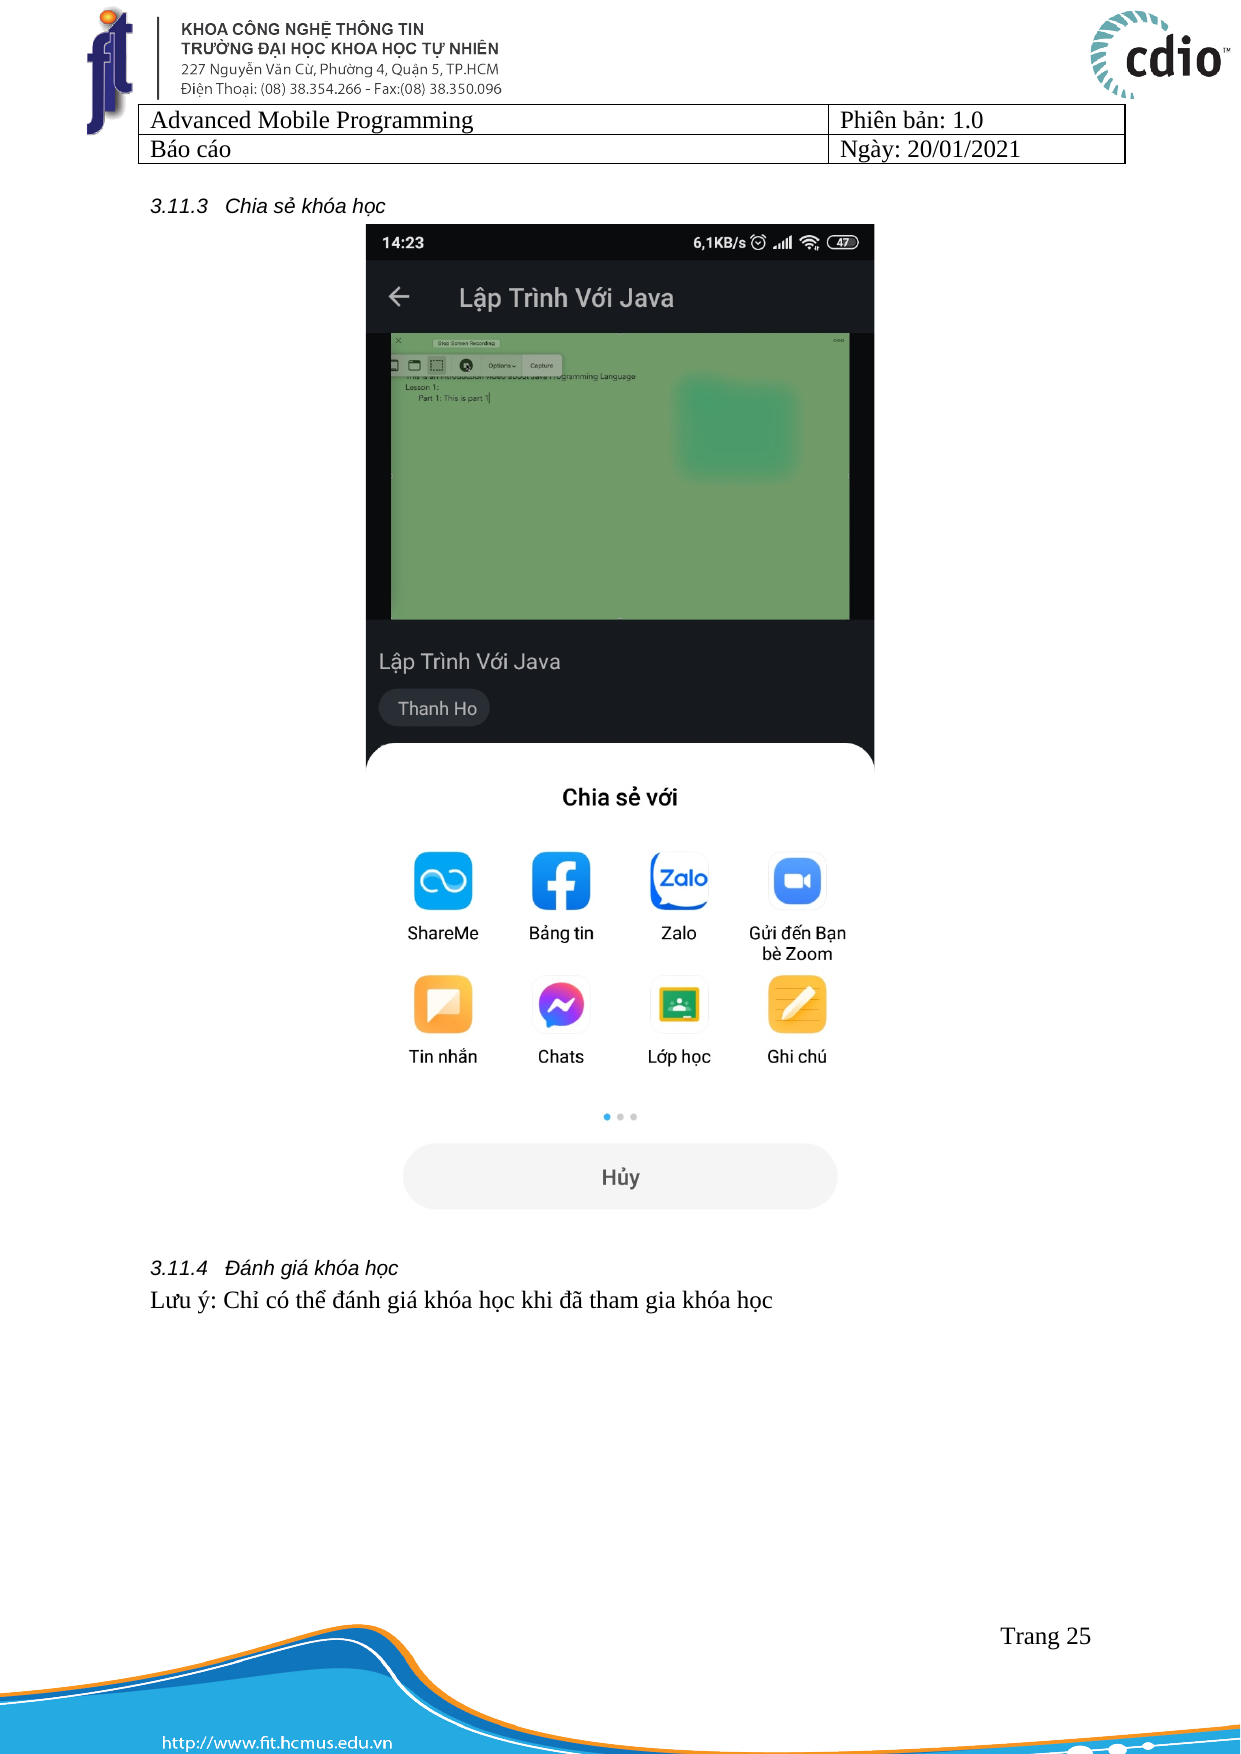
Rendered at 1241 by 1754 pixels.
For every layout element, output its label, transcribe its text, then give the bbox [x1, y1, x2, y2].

picture [0, 1621, 1241, 1754]
picture [63, 0, 1241, 159]
text Lưu ý: Chỉ có thể đánh giá khóa học khi đã tham gia khóa học [150, 1286, 1090, 1314]
picture [365, 224, 875, 1242]
picture [829, 105, 1124, 134]
subtitle Chia sẻ khóa học [150, 193, 1090, 218]
picture [139, 135, 828, 159]
picture [829, 135, 1124, 159]
subtitle Đánh giá khóa học [150, 1254, 1090, 1279]
picture [139, 105, 828, 134]
